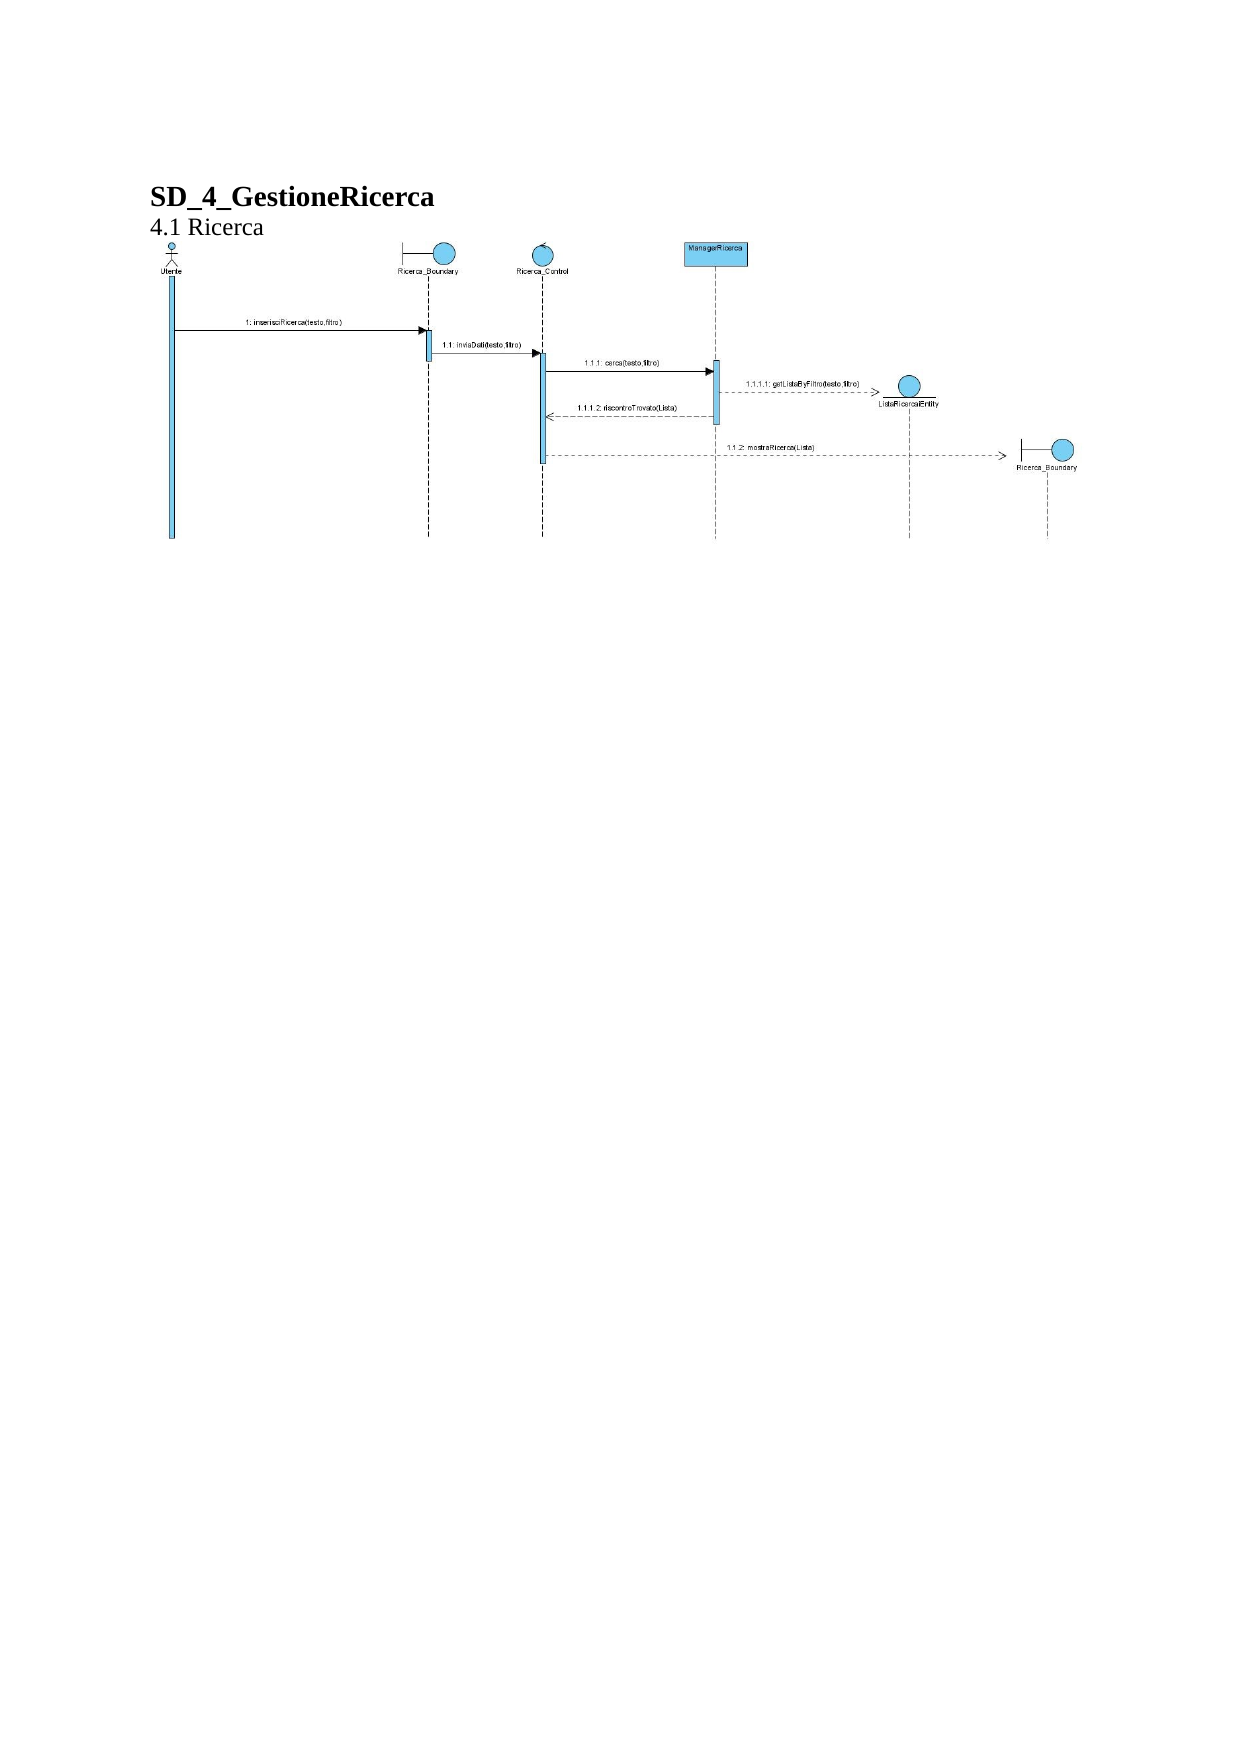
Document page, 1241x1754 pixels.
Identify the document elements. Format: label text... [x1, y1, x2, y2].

text SD_4_GestioneRicerca [150, 179, 1090, 212]
picture [150, 241, 1091, 566]
text 4.1 Ricerca [150, 212, 1090, 241]
